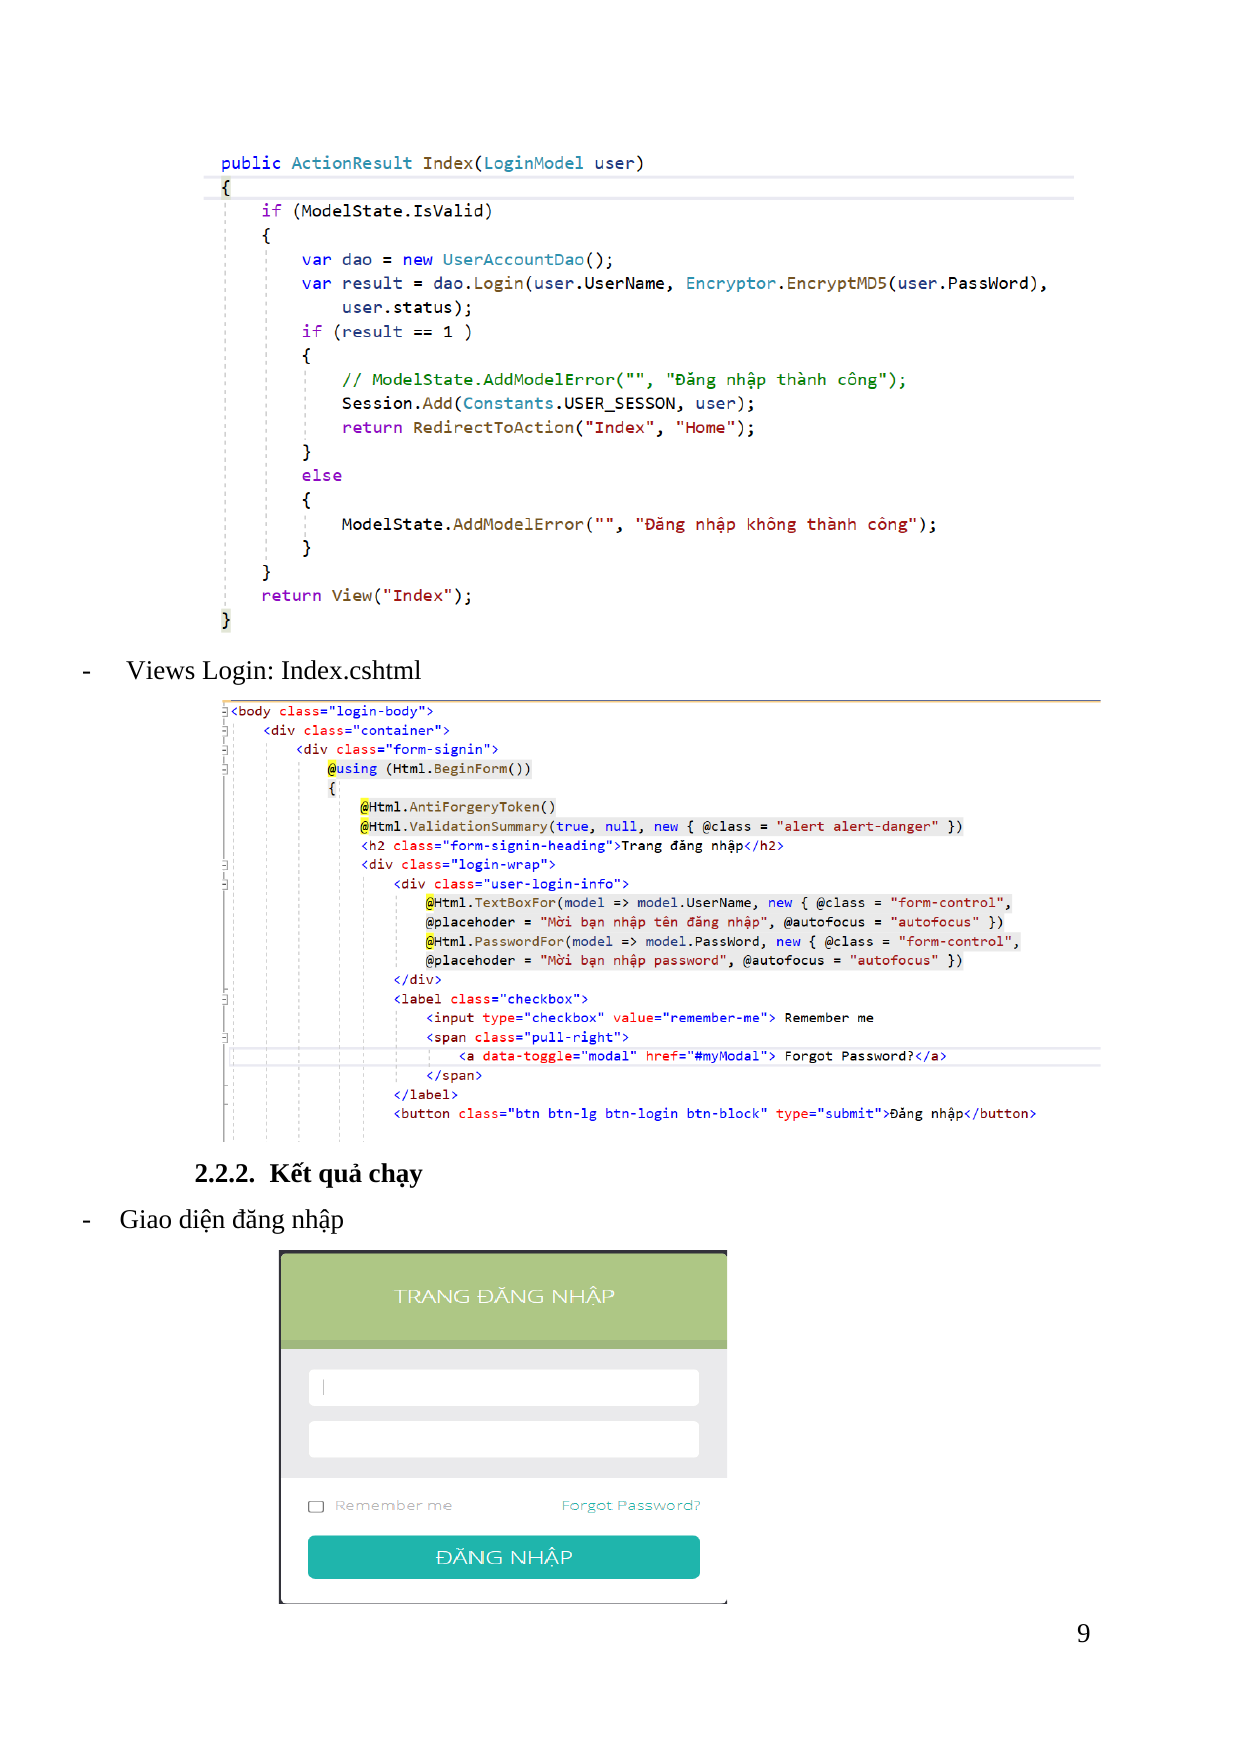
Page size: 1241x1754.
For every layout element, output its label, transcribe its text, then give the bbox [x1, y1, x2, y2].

picture [203, 150, 1074, 639]
list Kết quả chạy [194, 1157, 1090, 1188]
list Views Login: Index.cshtml [44, 654, 1090, 685]
picture [278, 1250, 728, 1604]
list Giao diện đăng nhập [44, 1203, 1090, 1235]
picture [222, 700, 1101, 1142]
